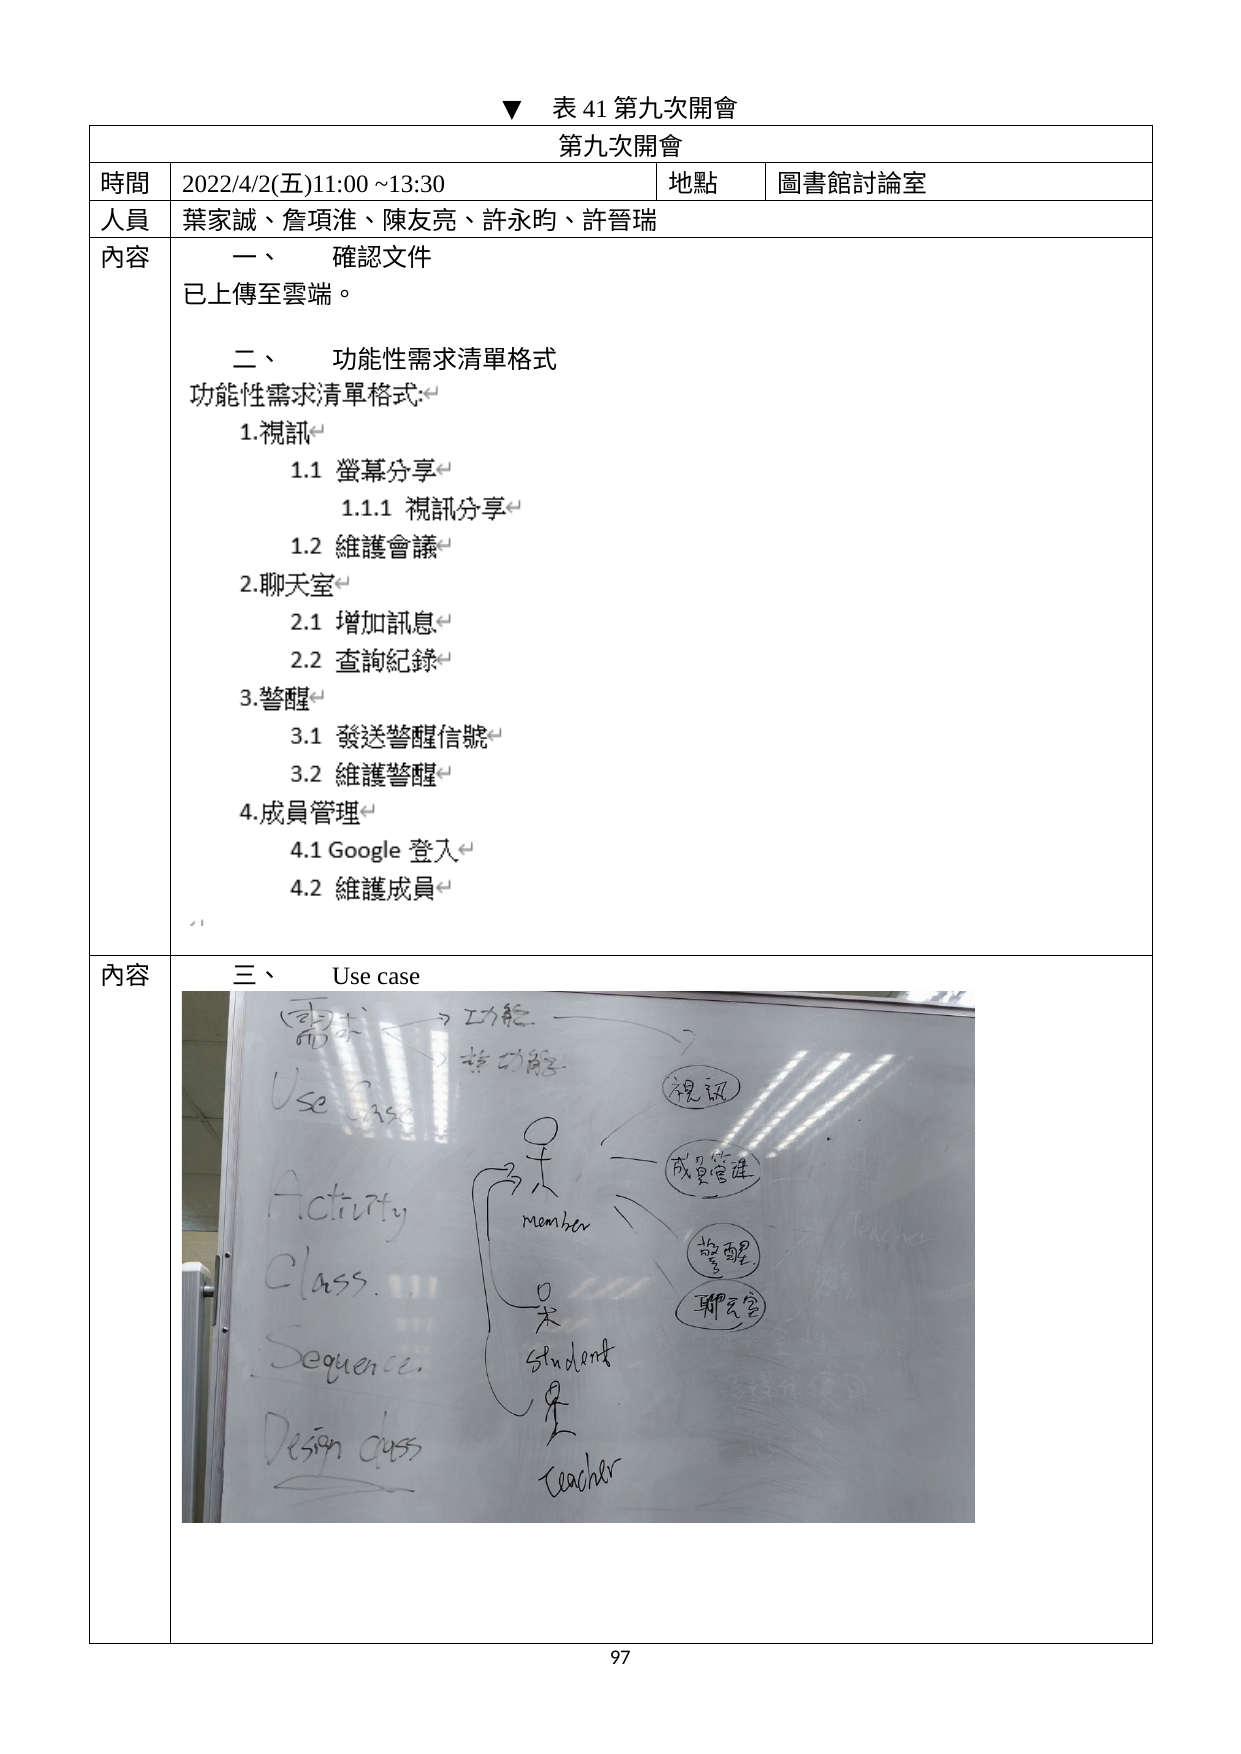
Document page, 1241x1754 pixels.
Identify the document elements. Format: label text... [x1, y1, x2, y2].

table_cell 內容 [90, 238, 170, 954]
table_header 第九次開會 [90, 126, 1152, 162]
table_cell 內容 [90, 956, 170, 1643]
table_cell 人員 [90, 201, 170, 237]
picture [181, 991, 975, 1523]
table_cell 時間 [90, 163, 170, 199]
table_cell Use case [171, 956, 1152, 1643]
table_cell 葉家誠、詹項淮、陳友亮、許永昀、許晉瑞 [171, 201, 1152, 237]
table_cell 圖書館討論室 [766, 163, 1152, 199]
list 表 41 第九次開會 [89, 89, 1152, 125]
table_cell 地點 [657, 163, 765, 199]
table_cell 2022/4/2(五)11:00 ~13:30 [171, 163, 656, 199]
picture [181, 375, 549, 926]
table_cell 確認文件 已上傳至雲端。 功能性需求清單格式 [171, 238, 1152, 954]
